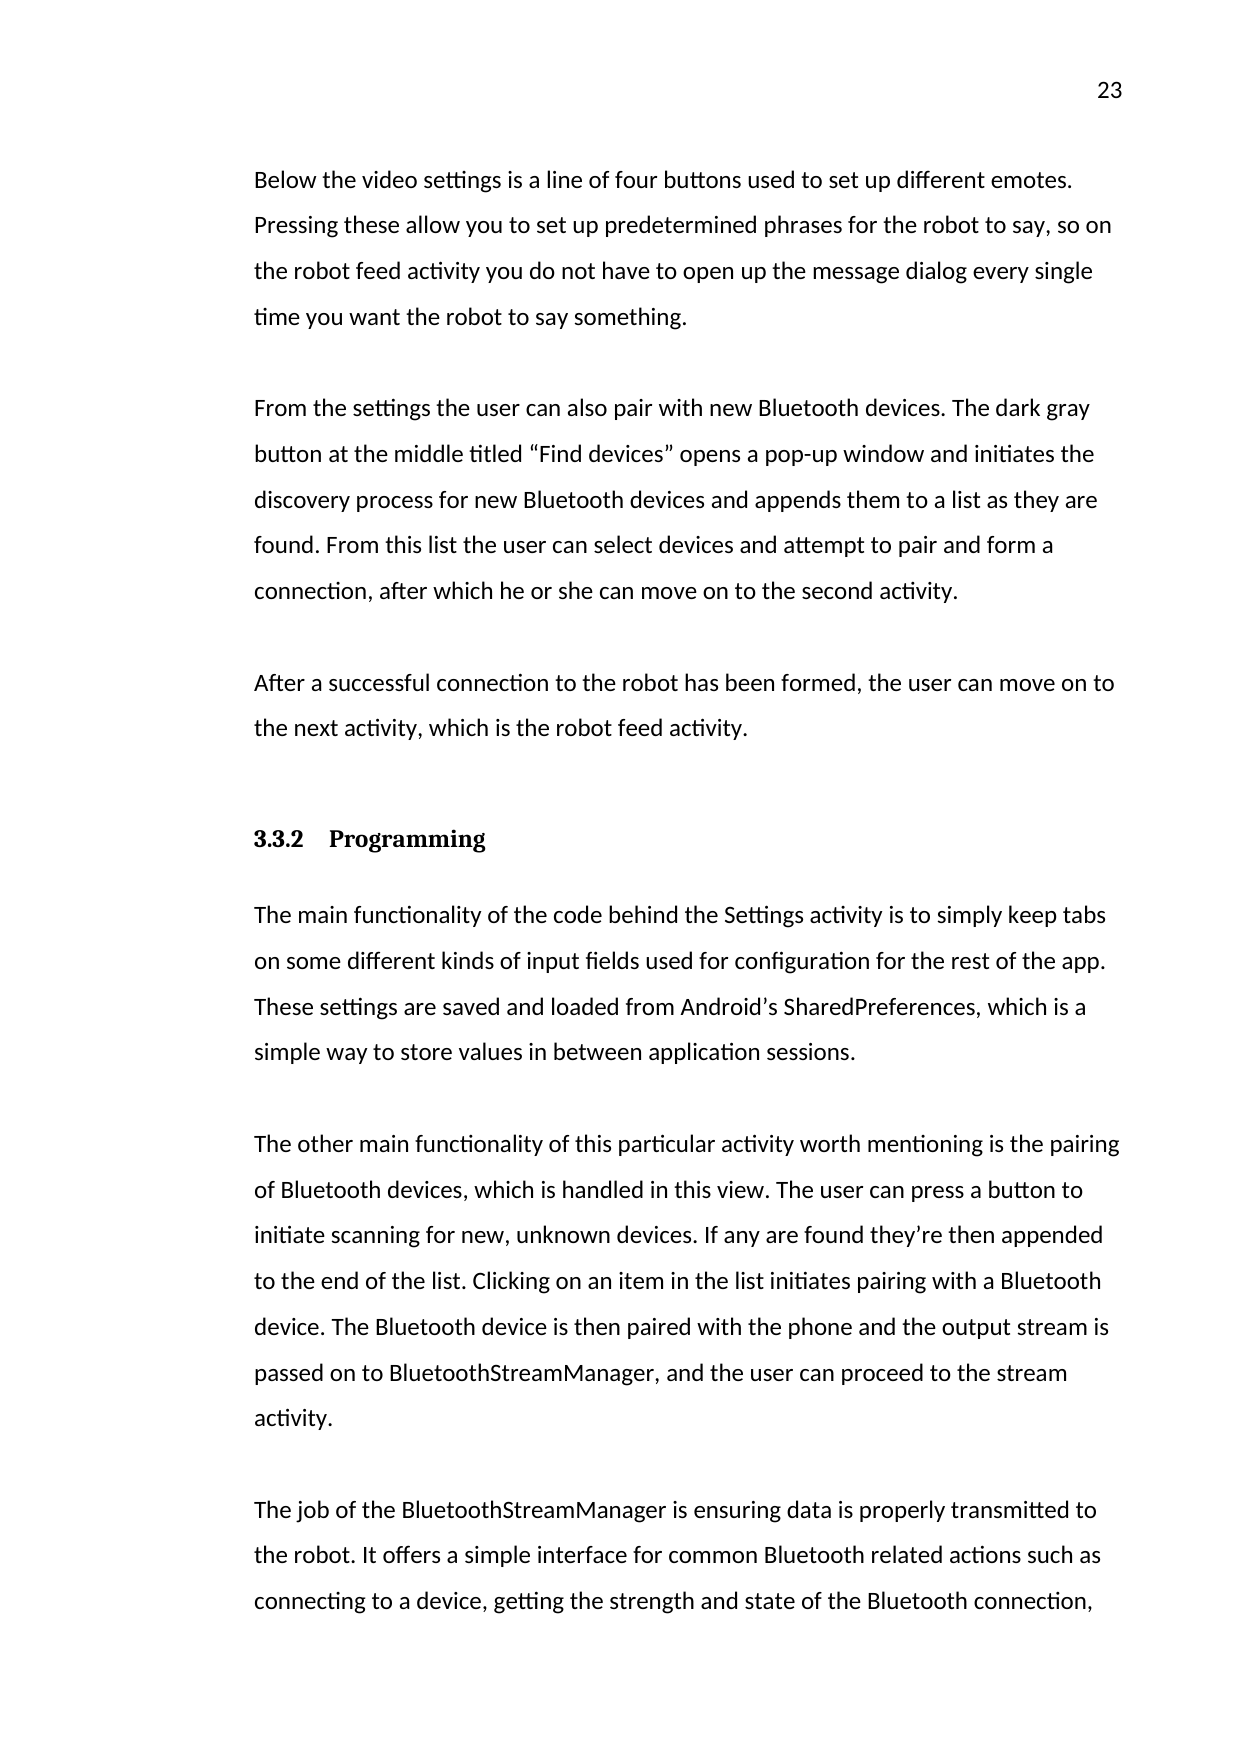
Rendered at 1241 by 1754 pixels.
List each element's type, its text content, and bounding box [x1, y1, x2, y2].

text The other main functionality of this particular activity worth mentioning is the pairing of Bluetooth devices, which is handled in this view. The user can press a button to initiate scanning for new, unknown devices. If any are found they’re then appended to the end of the list. Clicking on an item in the list initiates pairing with a Bluetooth device. The Bluetooth device is then paired with the phone and the output stream is passed on to BluetoothStreamManager, and the user can proceed to the stream activity. [254, 1128, 1122, 1433]
text From the settings the user can also pair with new Bluetooth devices. The dark gray button at the middle titled “Find devices” opens a pop-up window and initiates the discovery process for new Bluetooth devices and appends them to a list as they are found. From this list the user can select devices and attempt to pair and form a connection, after which he or she can move on to the second activity. [254, 392, 1122, 606]
subtitle Programming [254, 825, 1122, 854]
text After a successful connection to the robot has been formed, the user can move on to the next activity, which is the robot feed activity. [254, 667, 1122, 743]
text The main functionality of the code behind the Settings activity is to simply keep tabs on some different kinds of input fields used for configuration for the rest of the app. These settings are saved and loaded from Android’s SharedPreferences, which is a simple way to store values in between application sessions. [254, 899, 1122, 1067]
text Below the video settings is a line of four buttons used to set up different emotes. Pressing these allow you to set up predetermined phrases for the robot to say, so on the robot feed activity you do not have to open up the message dialog every single time you want the robot to say something. [254, 164, 1122, 332]
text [254, 1494, 1122, 1616]
